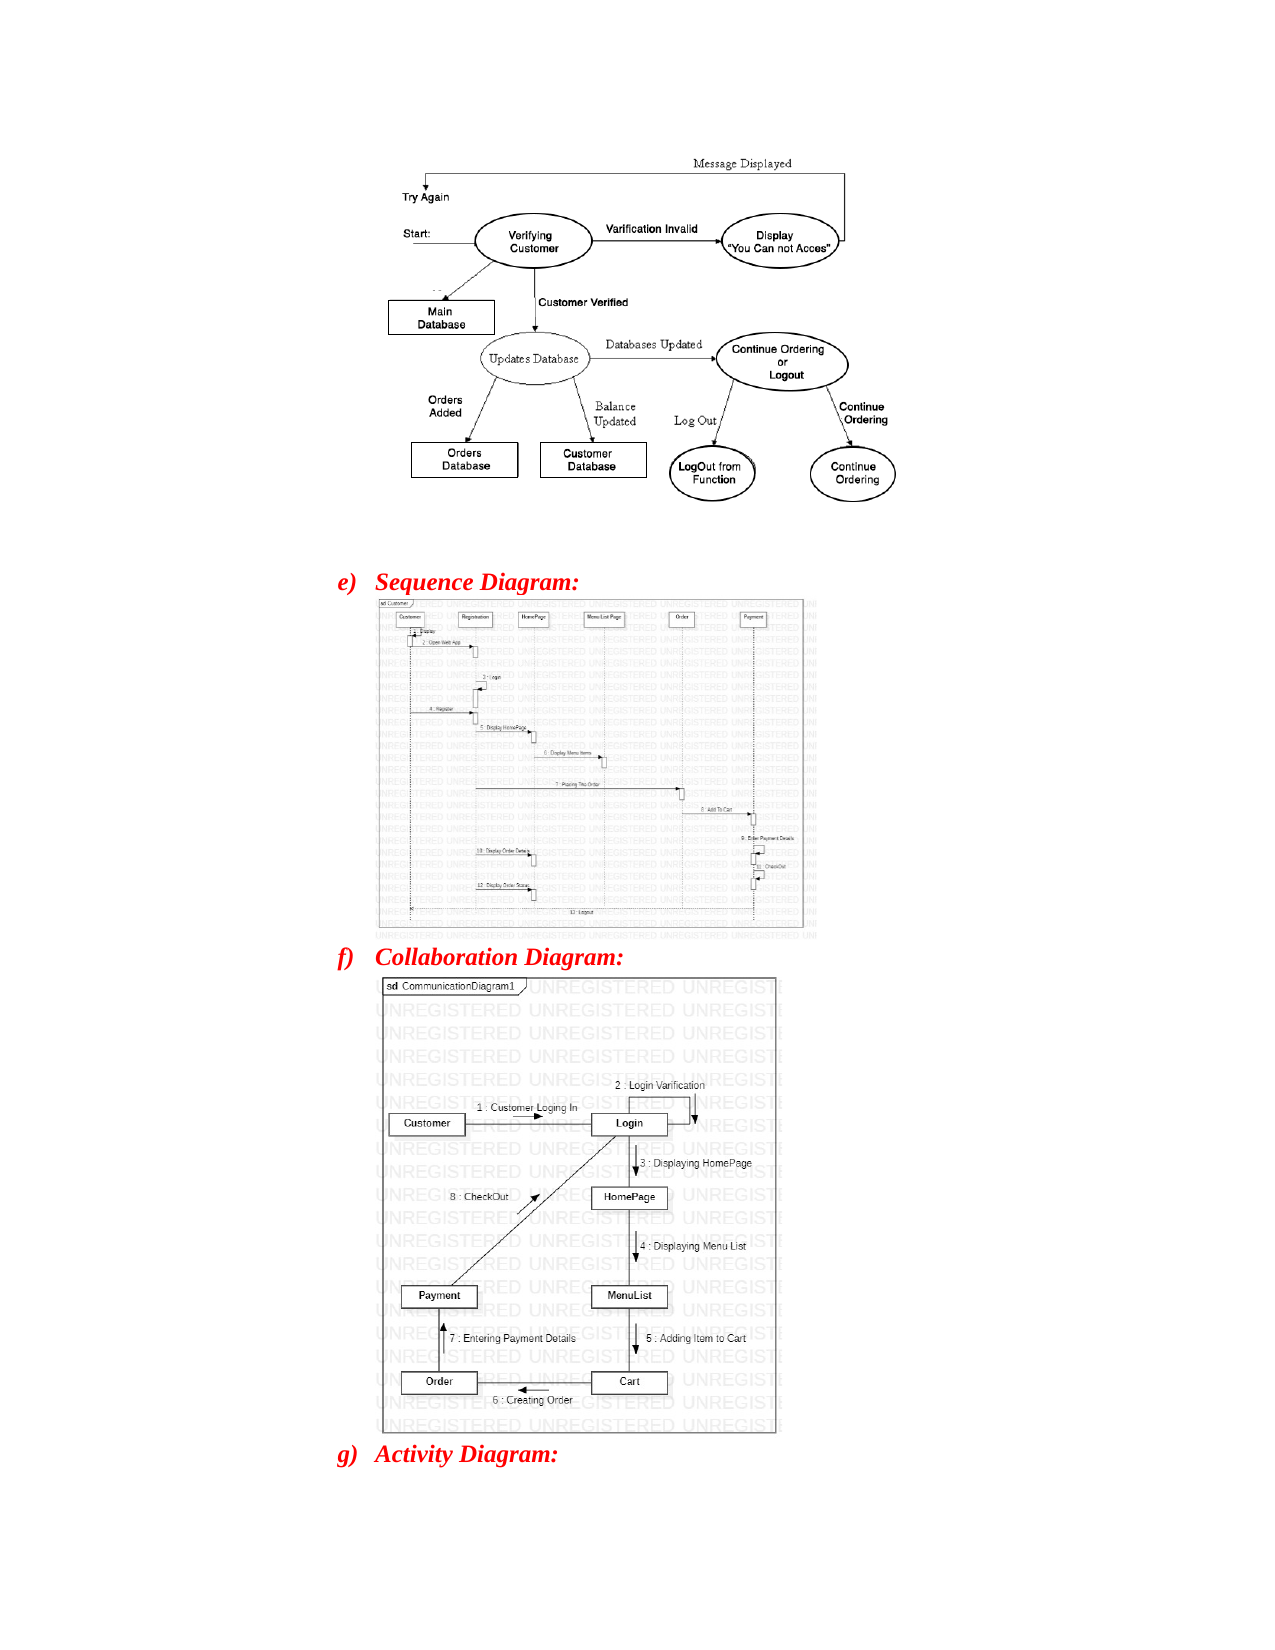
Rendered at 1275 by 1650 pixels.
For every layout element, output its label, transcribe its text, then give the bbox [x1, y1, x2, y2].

list Sequence Diagram: [337, 567, 1125, 596]
picture [351, 150, 924, 510]
list Activity Diagram: [337, 1439, 1125, 1467]
list Collaboration Diagram: [337, 942, 1125, 971]
picture [375, 971, 783, 1439]
picture [375, 595, 817, 943]
